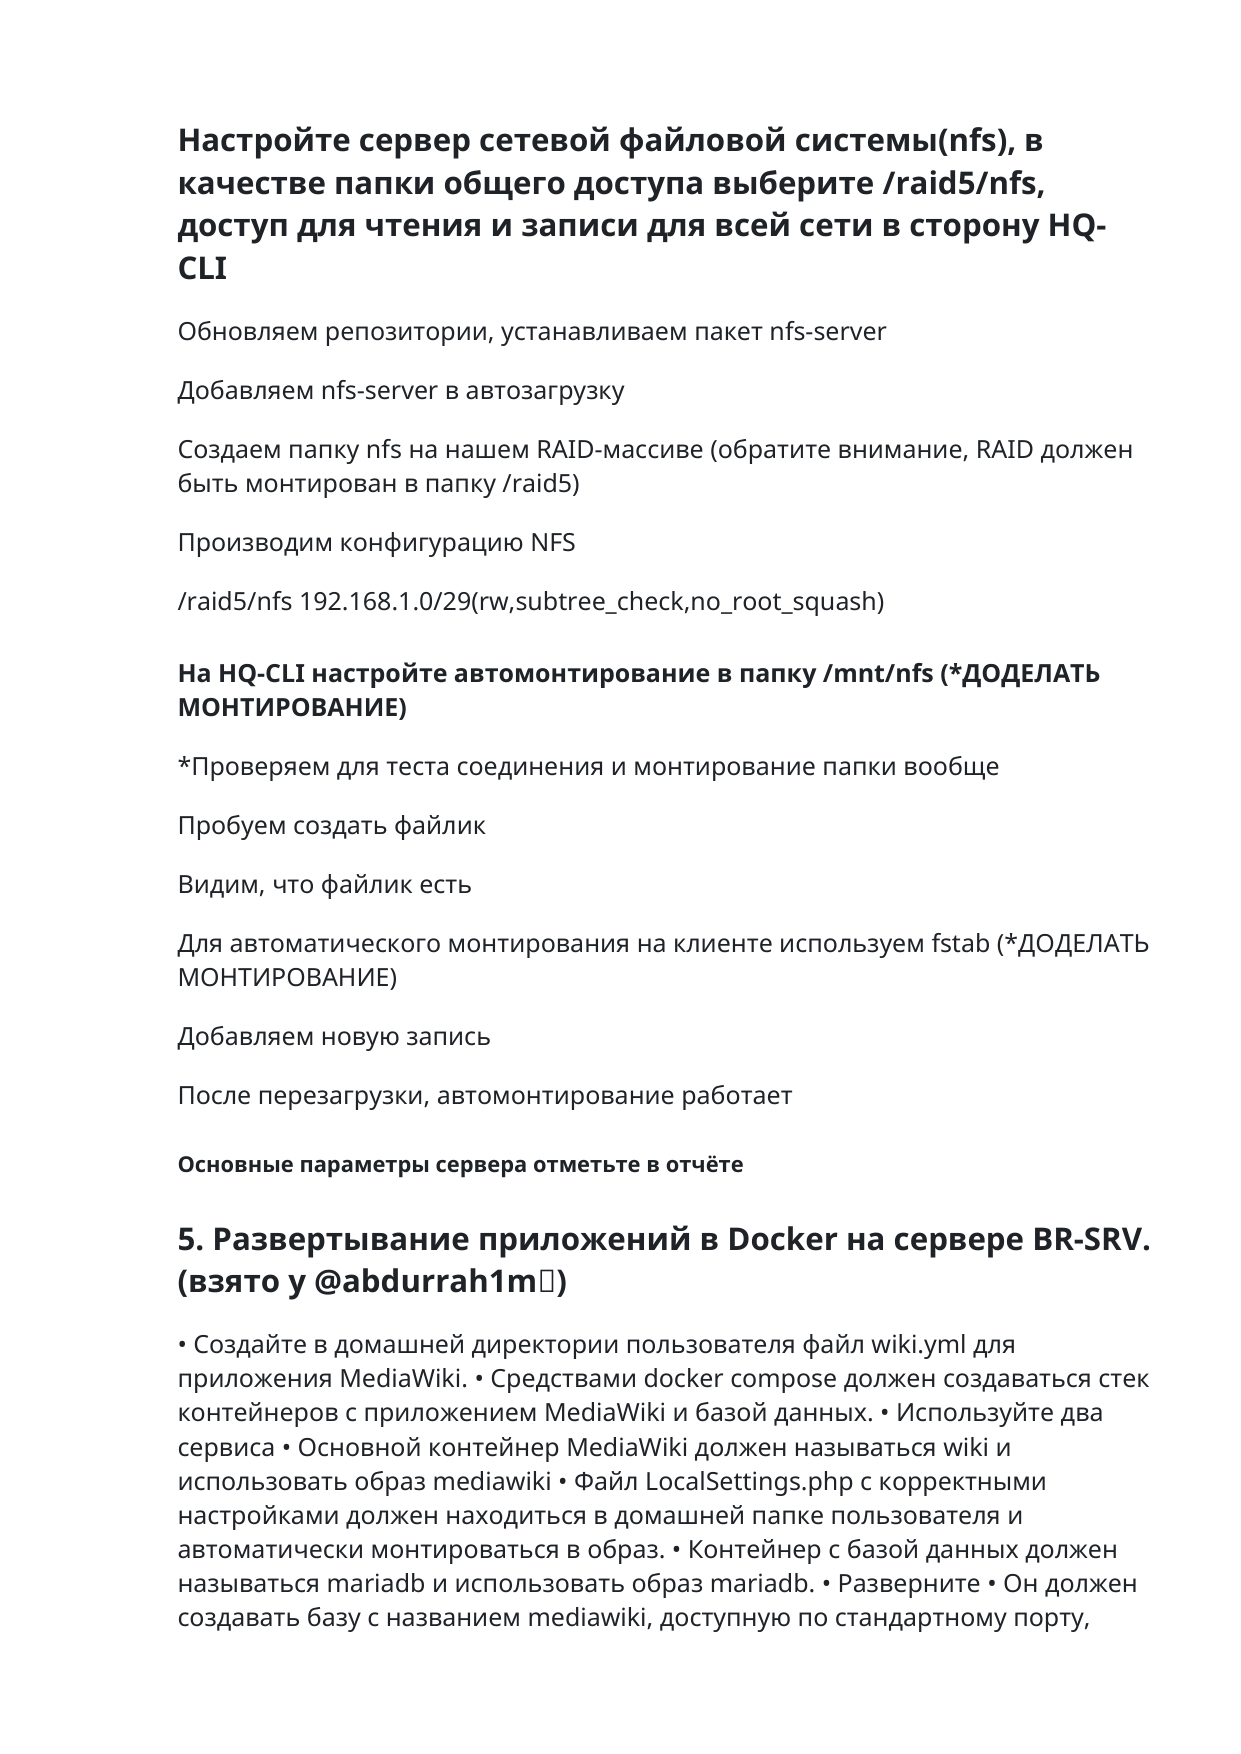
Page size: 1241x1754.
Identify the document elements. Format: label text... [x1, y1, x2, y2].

text Добавляем новую запись [177, 1019, 1152, 1053]
text /raid5/nfs 192.168.1.0/29(rw,subtree_check,no_root_squash) [177, 584, 1152, 618]
text Основные параметры сервера отметьте в отчёте [177, 1149, 1152, 1179]
text Настройте сервер сетевой файловой системы(nfs), в качестве папки общего доступа выберите /raid5/nfs, доступ для чтения и записи для всей сети в сторону HQ-CLI [177, 118, 1152, 288]
text Обновляем репозитории, устанавливаем пакет nfs-server [177, 313, 1152, 348]
text На HQ-CLI настройте автомонтирование в папку /mnt/nfs (*ДОДЕЛАТЬ МОНТИРОВАНИЕ) [177, 655, 1152, 723]
text Создаем папку nfs на нашем RAID-массиве (обратите внимание, RAID должен быть монтирован в папку /raid5) [177, 432, 1152, 500]
text Для автоматического монтирования на клиенте используем fstab (*ДОДЕЛАТЬ МОНТИРОВАНИЕ) [177, 926, 1152, 994]
text Добавляем nfs-server в автозагрузку [177, 373, 1152, 407]
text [177, 1327, 1152, 1633]
text Пробуем создать файлик [177, 808, 1152, 842]
text 5. Развертывание приложений в Docker на сервере BR-SRV. (взято у @abdurrah1m🥲) [177, 1217, 1152, 1302]
text После перезагрузки, автомонтирование работает [177, 1078, 1152, 1112]
text Производим конфигурацию NFS [177, 525, 1152, 559]
text *Проверяем для теста соединения и монтирование папки вообще [177, 748, 1152, 783]
text Видим, что файлик есть [177, 867, 1152, 901]
